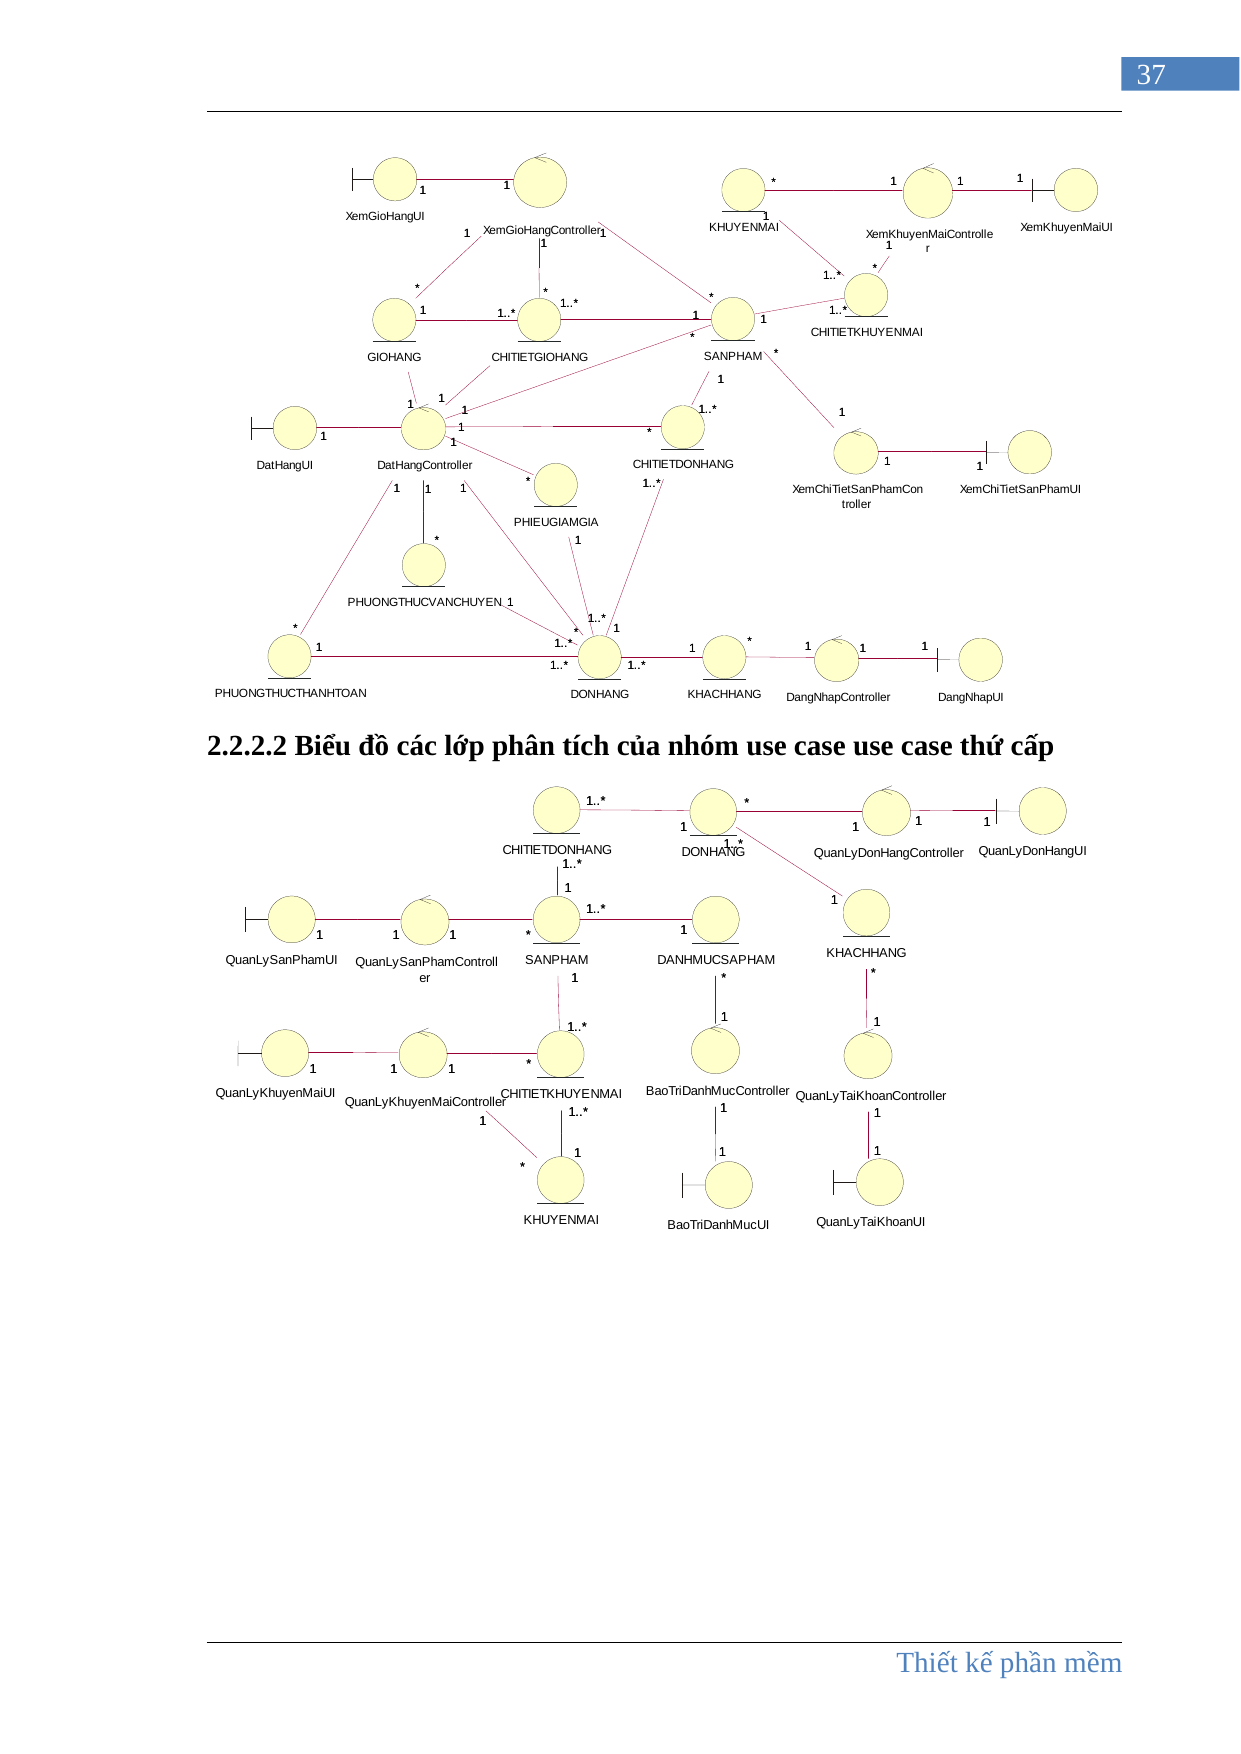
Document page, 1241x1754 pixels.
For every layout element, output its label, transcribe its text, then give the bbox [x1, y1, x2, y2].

text 2.2.2.2 Biểu đồ các lớp phân tích của nhóm use case use case thứ cấp [207, 728, 1122, 762]
